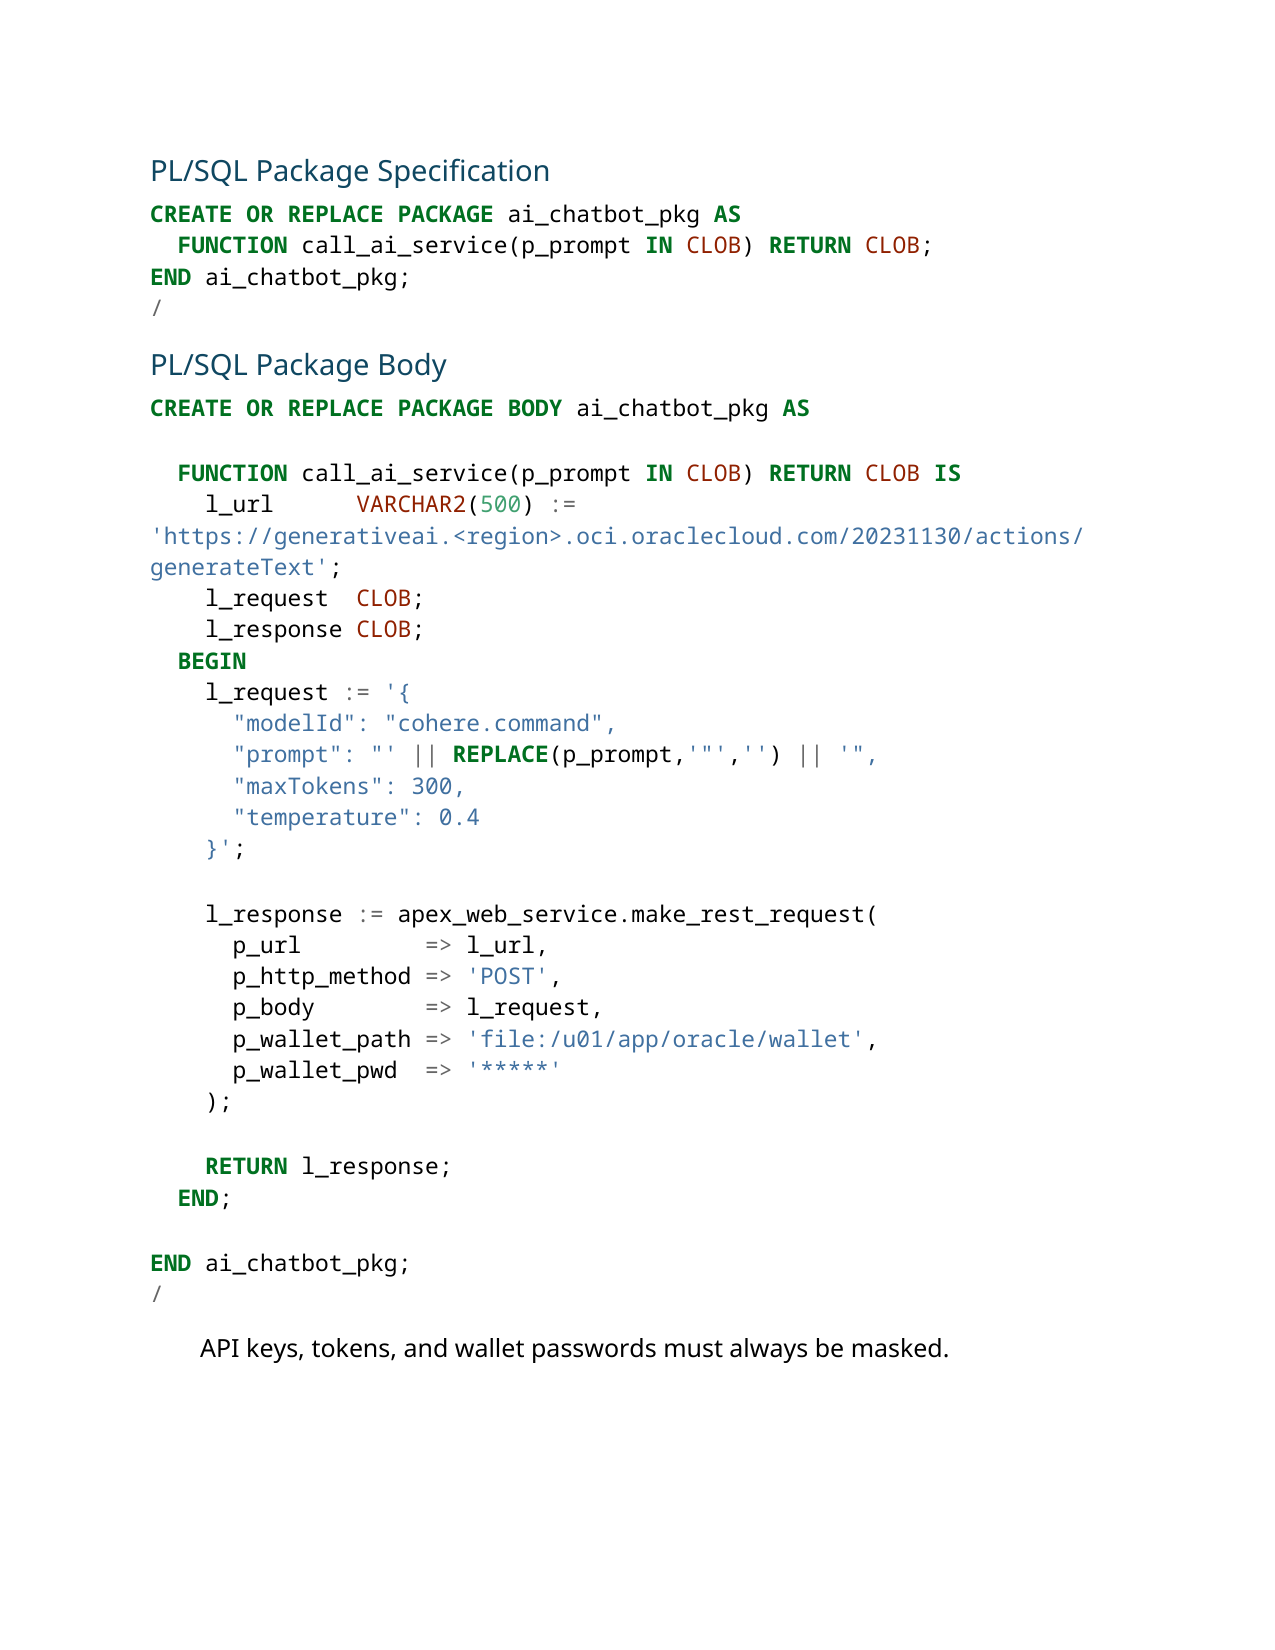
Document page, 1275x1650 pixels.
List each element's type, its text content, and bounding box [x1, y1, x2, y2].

text CREATE OR REPLACE PACKAGE BODY ai_chatbot_pkg AS FUNCTION call_ai_service(p_prompt IN CLOB) RETURN CLOB IS l_url VARCHAR2(500) := 'https://generativeai.<region>.oci.oraclecloud.com/20231130/actions/generateText'; l_request CLOB; l_response CLOB; BEGIN l_request := '{ "modelId": "cohere.command", "prompt": "' || REPLACE(p_prompt,'"','') || '", "maxTokens": 300, "temperature": 0.4 }'; l_response := apex_web_service.make_rest_request( p_url => l_url, p_http_method => 'POST', p_body => l_request, p_wallet_path => 'file:/u01/app/oracle/wallet', p_wallet_pwd => '*****' ); RETURN l_response; END; END ai_chatbot_pkg; / [150, 392, 1125, 1309]
subtitle PL/SQL Package Body [150, 344, 1125, 383]
text CREATE OR REPLACE PACKAGE ai_chatbot_pkg AS FUNCTION call_ai_service(p_prompt IN CLOB) RETURN CLOB; END ai_chatbot_pkg; / [150, 198, 1125, 323]
subtitle PL/SQL Package Specification [150, 150, 1125, 190]
text API keys, tokens, and wallet passwords must always be masked. [200, 1330, 1075, 1364]
